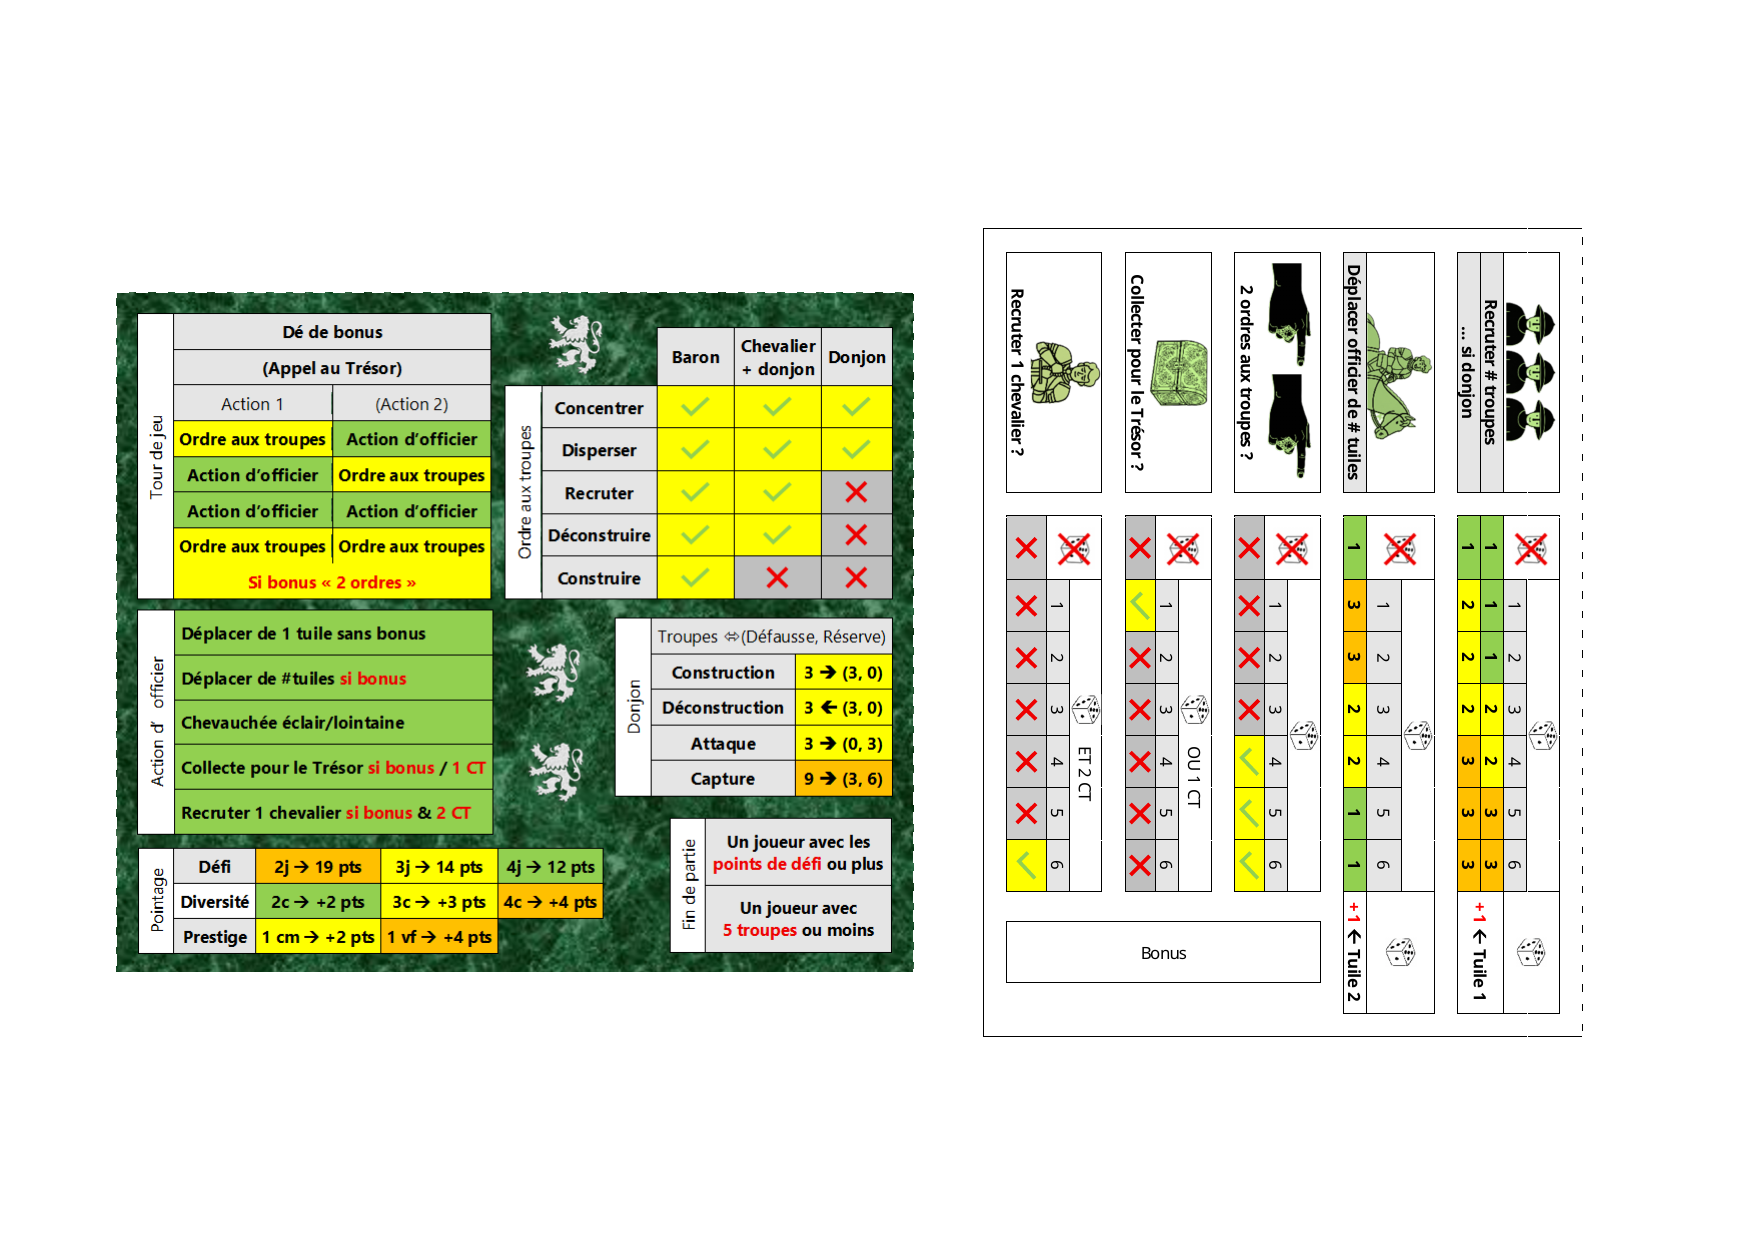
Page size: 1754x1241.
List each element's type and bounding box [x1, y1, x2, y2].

picture [116, 292, 914, 972]
